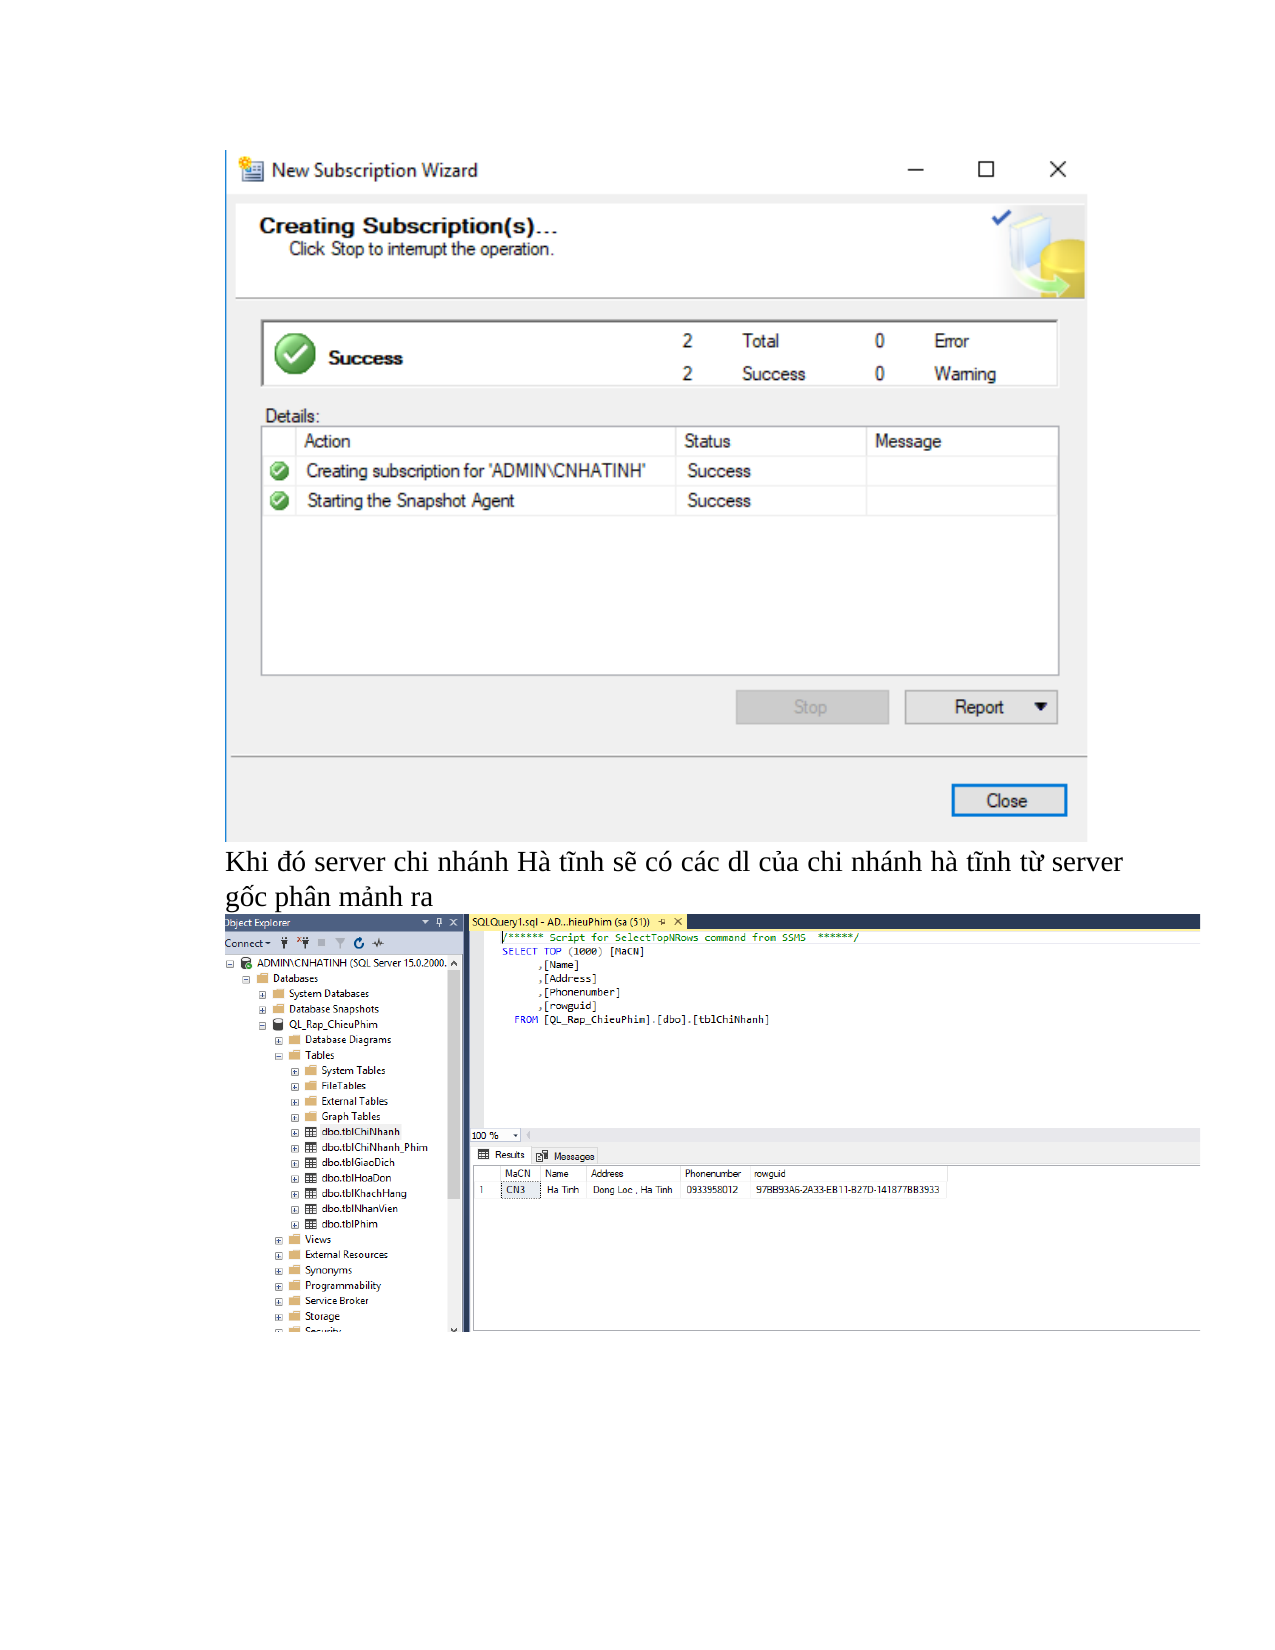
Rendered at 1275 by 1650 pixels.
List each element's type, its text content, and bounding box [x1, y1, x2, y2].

list Khi đó server chi nhánh Hà tĩnh sẽ có các dl của chi nhánh hà tĩnh từ server gốc phân mảnh ra [225, 844, 1125, 913]
picture [225, 150, 1088, 842]
picture [225, 914, 1200, 1332]
